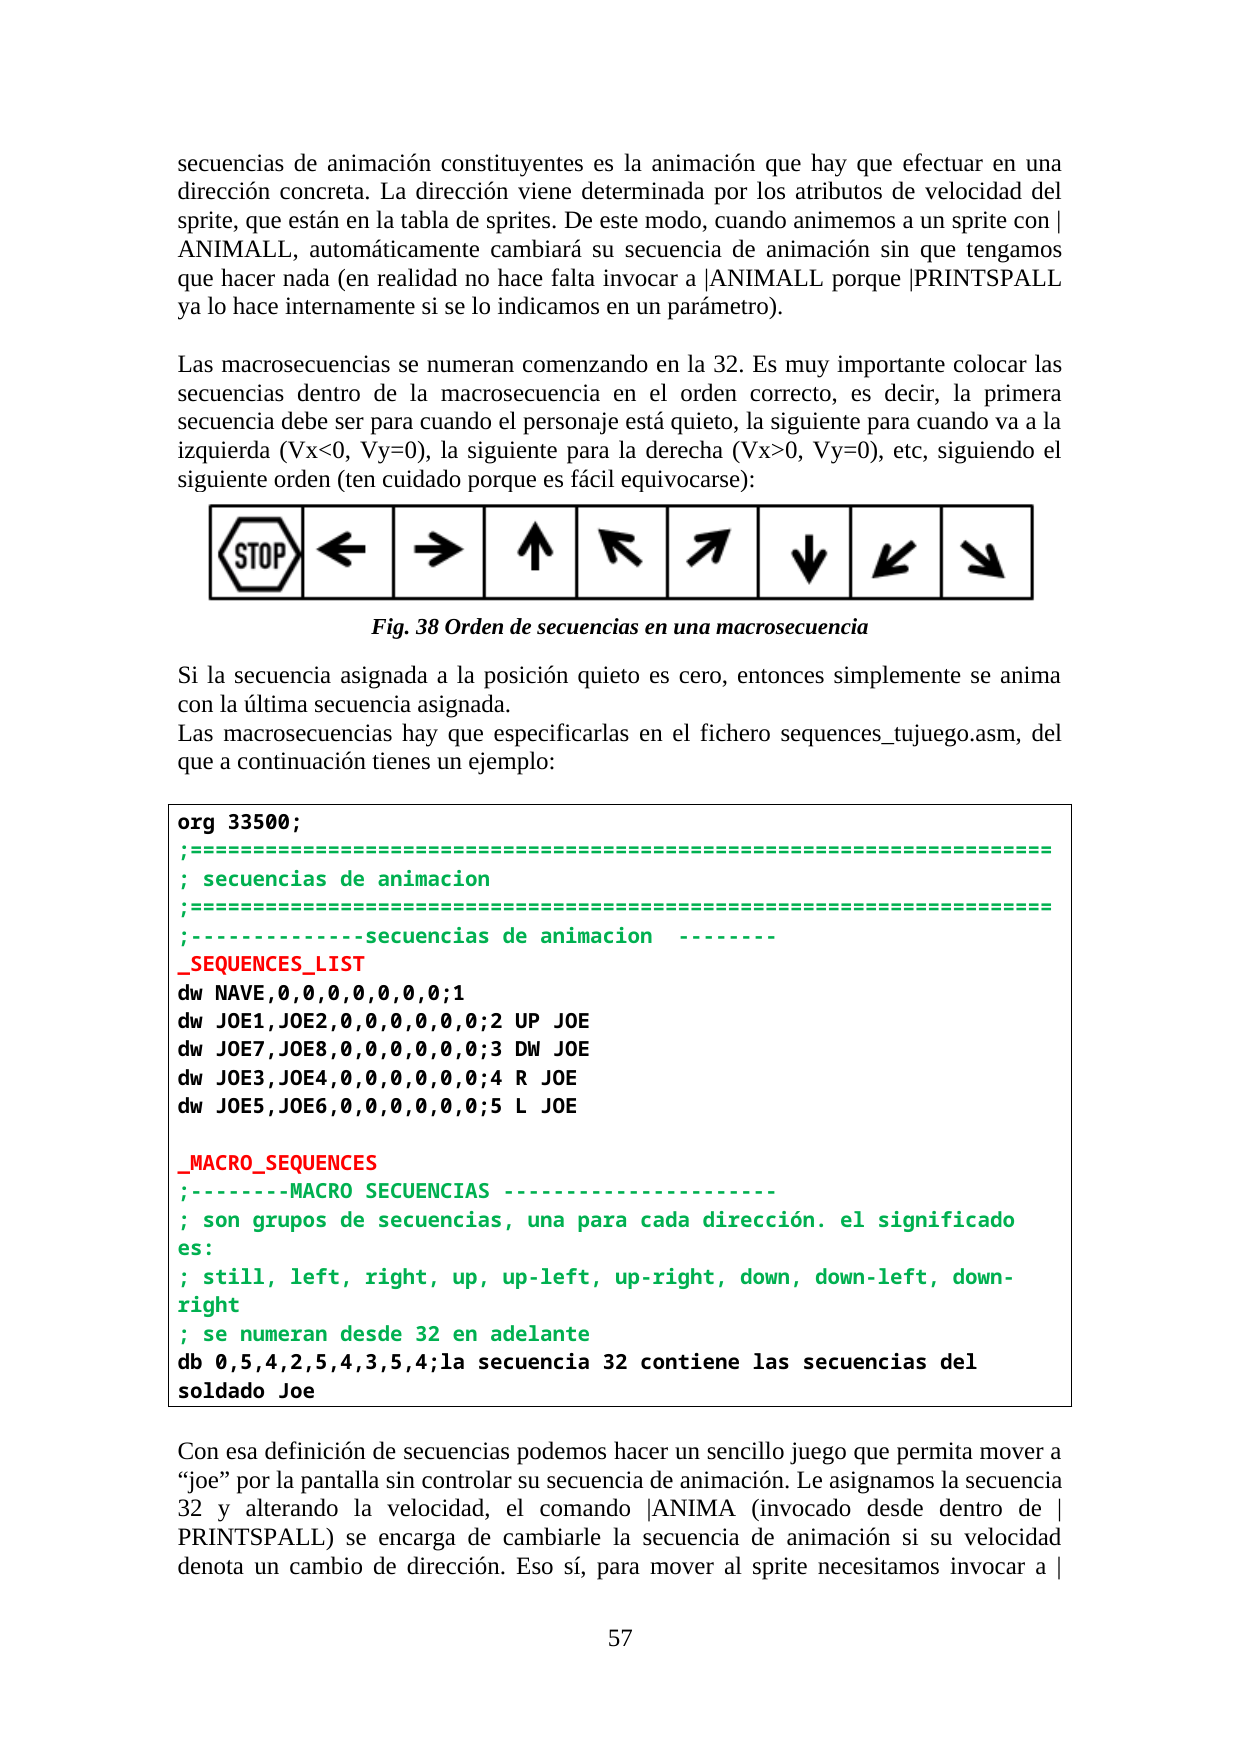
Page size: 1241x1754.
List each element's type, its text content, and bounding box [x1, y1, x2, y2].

picture [196, 492, 1045, 613]
text ;===================================================================== [177, 835, 1063, 864]
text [177, 1436, 1063, 1580]
text Las macrosecuencias se numeran comenzando en la 32. Es muy importante colocar las secuencias dentro de la macrosecuencia en el orden correcto, es decir, la primera secuencia debe ser para cuando el personaje está quieto, la siguiente para cuando va a la izquierda (Vx<0, Vy=0), la siguiente para la derecha (Vx>0, Vy=0), etc, siguiendo el siguiente orden (ten cuidado porque es fácil equivocarse): [177, 349, 1063, 493]
text dw JOE5,JOE6,0,0,0,0,0,0;5 L JOE [177, 1091, 1063, 1120]
text ; son grupos de secuencias, una para cada dirección. el significado es: [177, 1205, 1063, 1262]
text Las macrosecuencias hay que especificarlas en el fichero sequences_tujuego.asm, del que a continuación tienes un ejemplo: [177, 718, 1063, 775]
text _MACRO_SEQUENCES [177, 1148, 1063, 1177]
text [177, 148, 1063, 320]
text ; secuencias de animacion [177, 864, 1063, 892]
text Si la secuencia asignada a la posición quieto es cero, entonces simplemente se anima con la última secuencia asignada. [177, 660, 1063, 718]
text dw NAVE,0,0,0,0,0,0,0;1 [177, 978, 1063, 1006]
text Fig. 38 Orden de secuencias en una macrosecuencia [177, 613, 1063, 639]
text ; still, left, right, up, up-left, up-right, down, down-left, down-right [177, 1262, 1063, 1319]
text org 33500; [169, 805, 1071, 835]
text dw JOE7,JOE8,0,0,0,0,0,0;3 DW JOE [177, 1034, 1063, 1063]
text ;===================================================================== [177, 892, 1063, 921]
text ;--------MACRO SECUENCIAS ---------------------- [177, 1177, 1063, 1205]
text dw JOE1,JOE2,0,0,0,0,0,0;2 UP JOE [177, 1006, 1063, 1034]
text db 0,5,4,2,5,4,3,5,4;la secuencia 32 contiene las secuencias del soldado Joe [169, 1344, 1071, 1406]
text _SEQUENCES_LIST [177, 949, 1063, 978]
text ;--------------secuencias de animacion -------- [177, 921, 1063, 949]
text dw JOE3,JOE4,0,0,0,0,0,0;4 R JOE [177, 1063, 1063, 1091]
text ; se numeran desde 32 en adelante [177, 1319, 1063, 1344]
